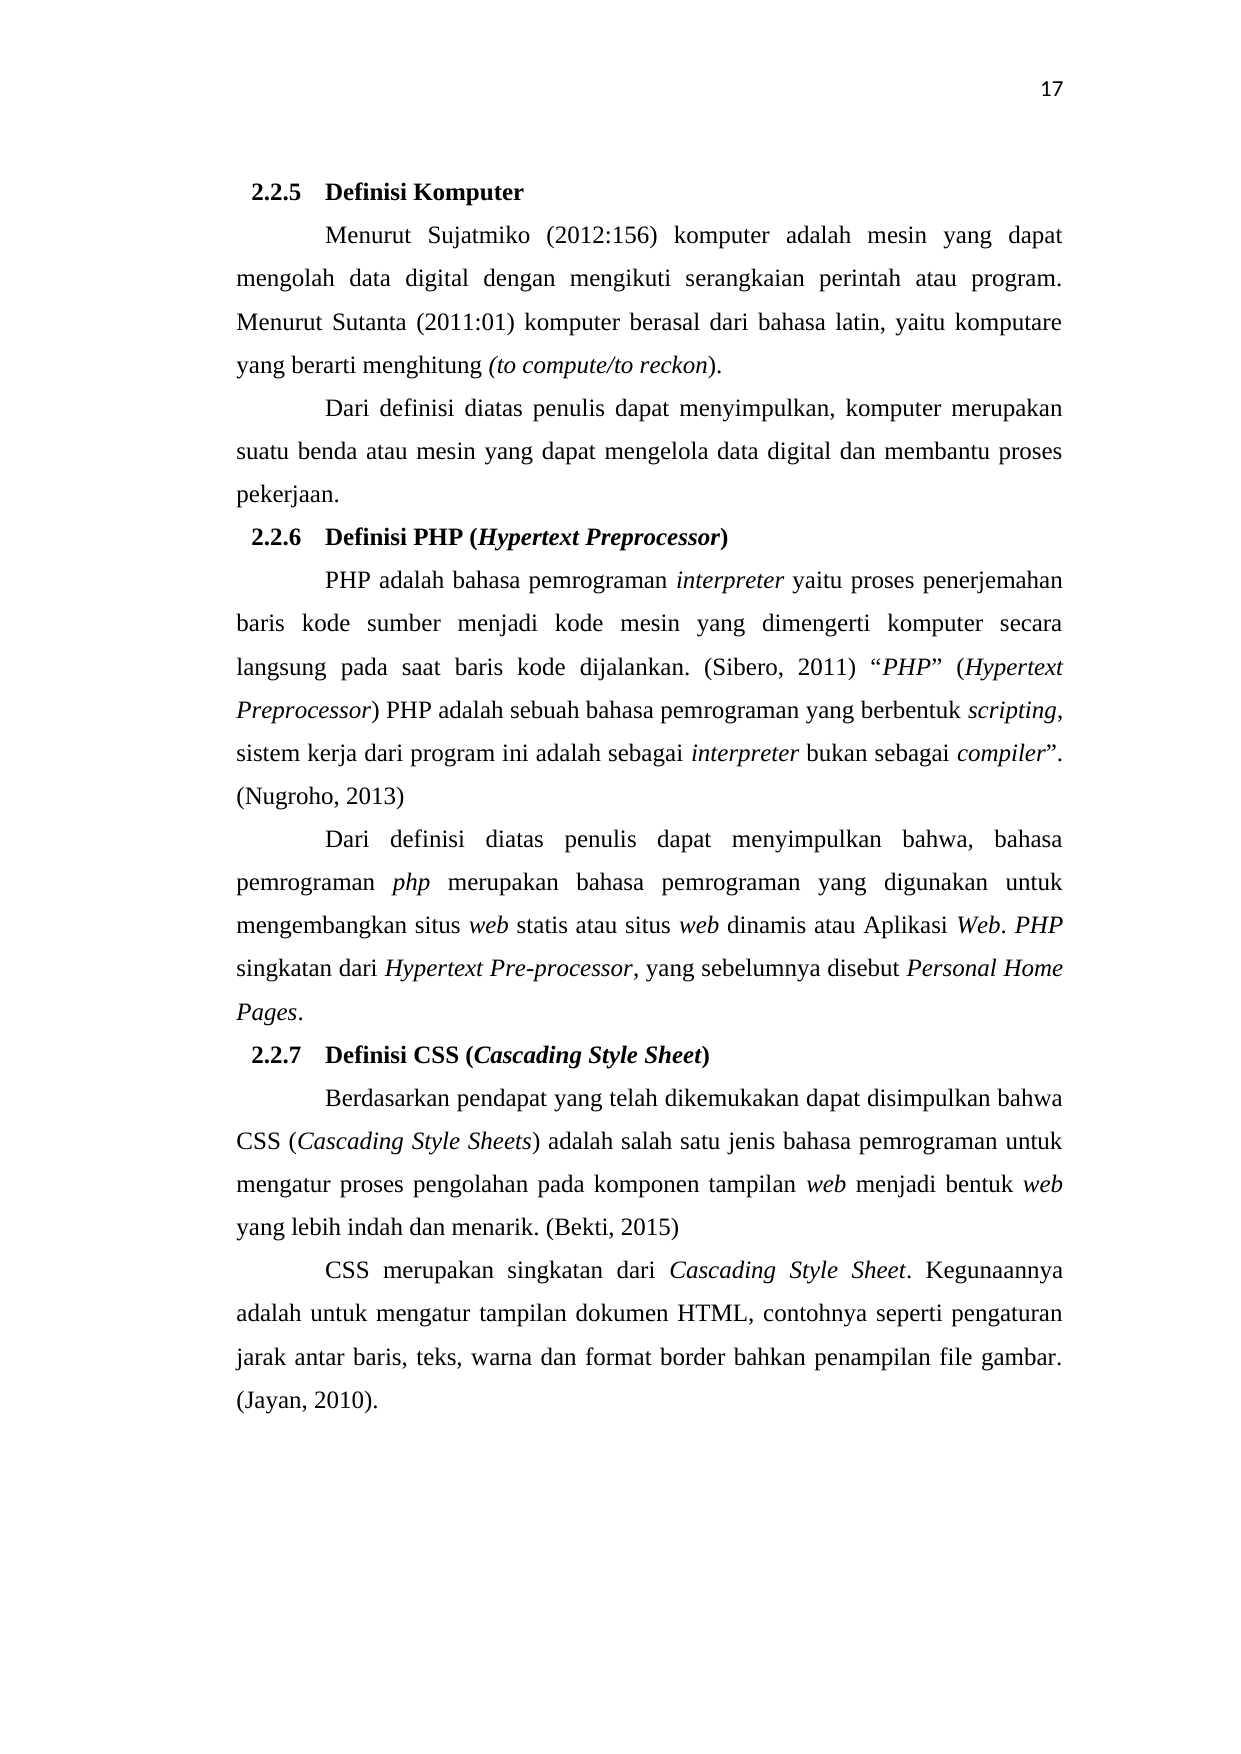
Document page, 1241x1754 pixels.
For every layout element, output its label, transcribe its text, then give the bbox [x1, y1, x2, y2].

text CSS merupakan singkatan dari Cascading Style Sheet. Kegunaannya adalah untuk mengatur tampilan dokumen HTML, contohnya seperti pengaturan jarak antar baris, teks, warna dan format border bahkan penampilan file gambar. (Jayan, 2010). [236, 1255, 1063, 1413]
text Berdasarkan pendapat yang telah dikemukakan dapat disimpulkan bahwa CSS (Cascading Style Sheets) adalah salah satu jenis bahasa pemrograman untuk mengatur proses pengolahan pada komponen tampilan web menjadi bentuk web yang lebih indah dan menarik. (Bekti, 2015) [236, 1083, 1063, 1241]
text PHP adalah bahasa pemrograman interpreter yaitu proses penerjemahan baris kode sumber menjadi kode mesin yang dimengerti komputer secara langsung pada saat baris kode dijalankan. (Sibero, 2011) “PHP” (Hypertext Preprocessor) PHP adalah sebuah bahasa pemrograman yang berbentuk scripting, sistem kerja dari program ini adalah sebagai interpreter bukan sebagai compiler”. (Nugroho, 2013) [236, 565, 1063, 810]
subtitle Definisi CSS (Cascading Style Sheet) [251, 1040, 1063, 1068]
text Dari definisi diatas penulis dapat menyimpulkan bahwa, bahasa pemrograman php merupakan bahasa pemrograman yang digunakan untuk mengembangkan situs web statis atau situs web dinamis atau Aplikasi Web. PHP singkatan dari Hypertext Pre-processor, yang sebelumnya disebut Personal Home Pages. [236, 824, 1063, 1025]
subtitle Definisi Komputer [251, 177, 1063, 206]
subtitle Definisi PHP (Hypertext Preprocessor) [251, 522, 1063, 551]
text Dari definisi diatas penulis dapat menyimpulkan, komputer merupakan suatu benda atau mesin yang dapat mengelola data digital dan membantu proses pekerjaan. [236, 393, 1063, 508]
text Menurut Sujatmiko (2012:156) komputer adalah mesin yang dapat mengolah data digital dengan mengikuti serangkaian perintah atau program. Menurut Sutanta (2011:01) komputer berasal dari bahasa latin, yaitu komputare yang berarti menghitung (to compute/to reckon). [236, 220, 1063, 378]
